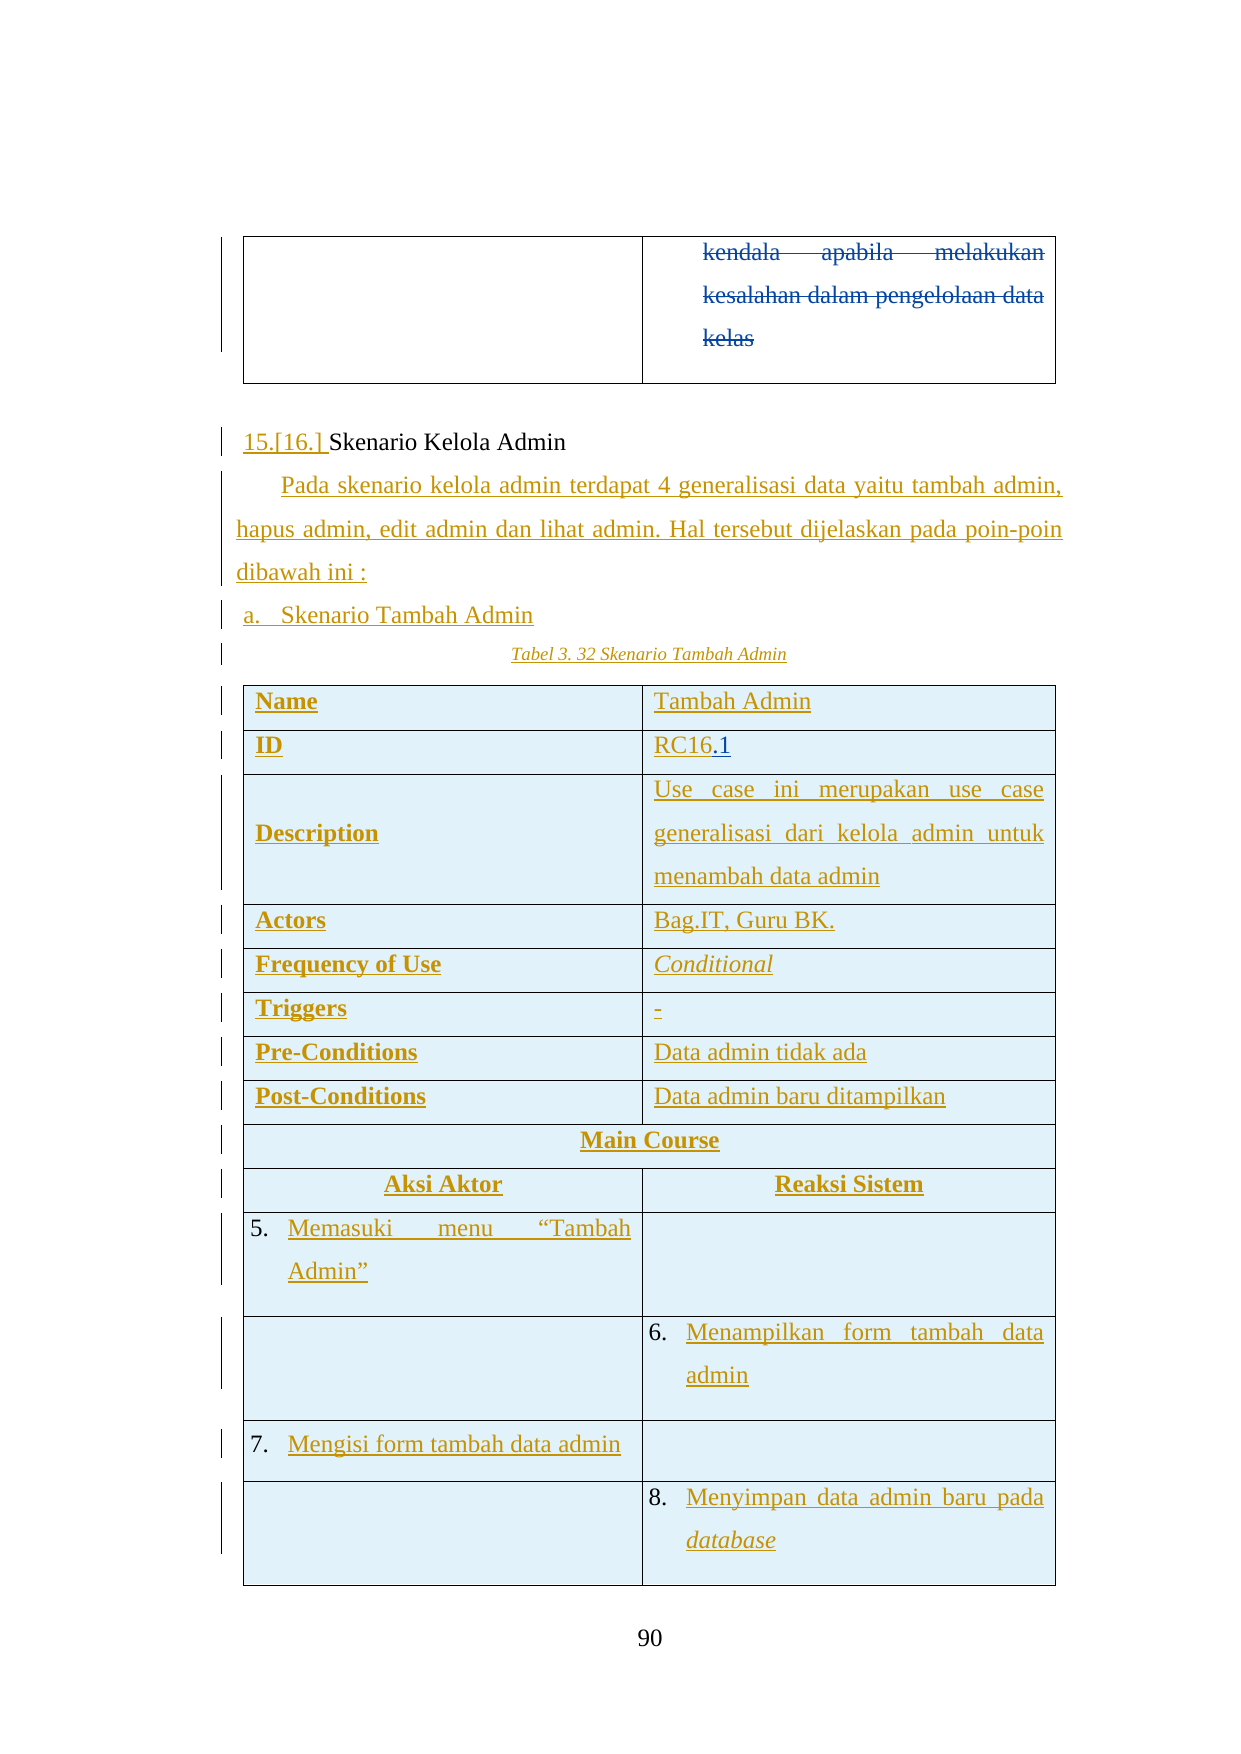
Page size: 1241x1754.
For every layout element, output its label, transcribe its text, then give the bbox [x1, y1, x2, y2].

table_cell [643, 237, 1055, 383]
table_cell [244, 237, 642, 383]
list Skenario Kelola Admin [243, 427, 1063, 456]
